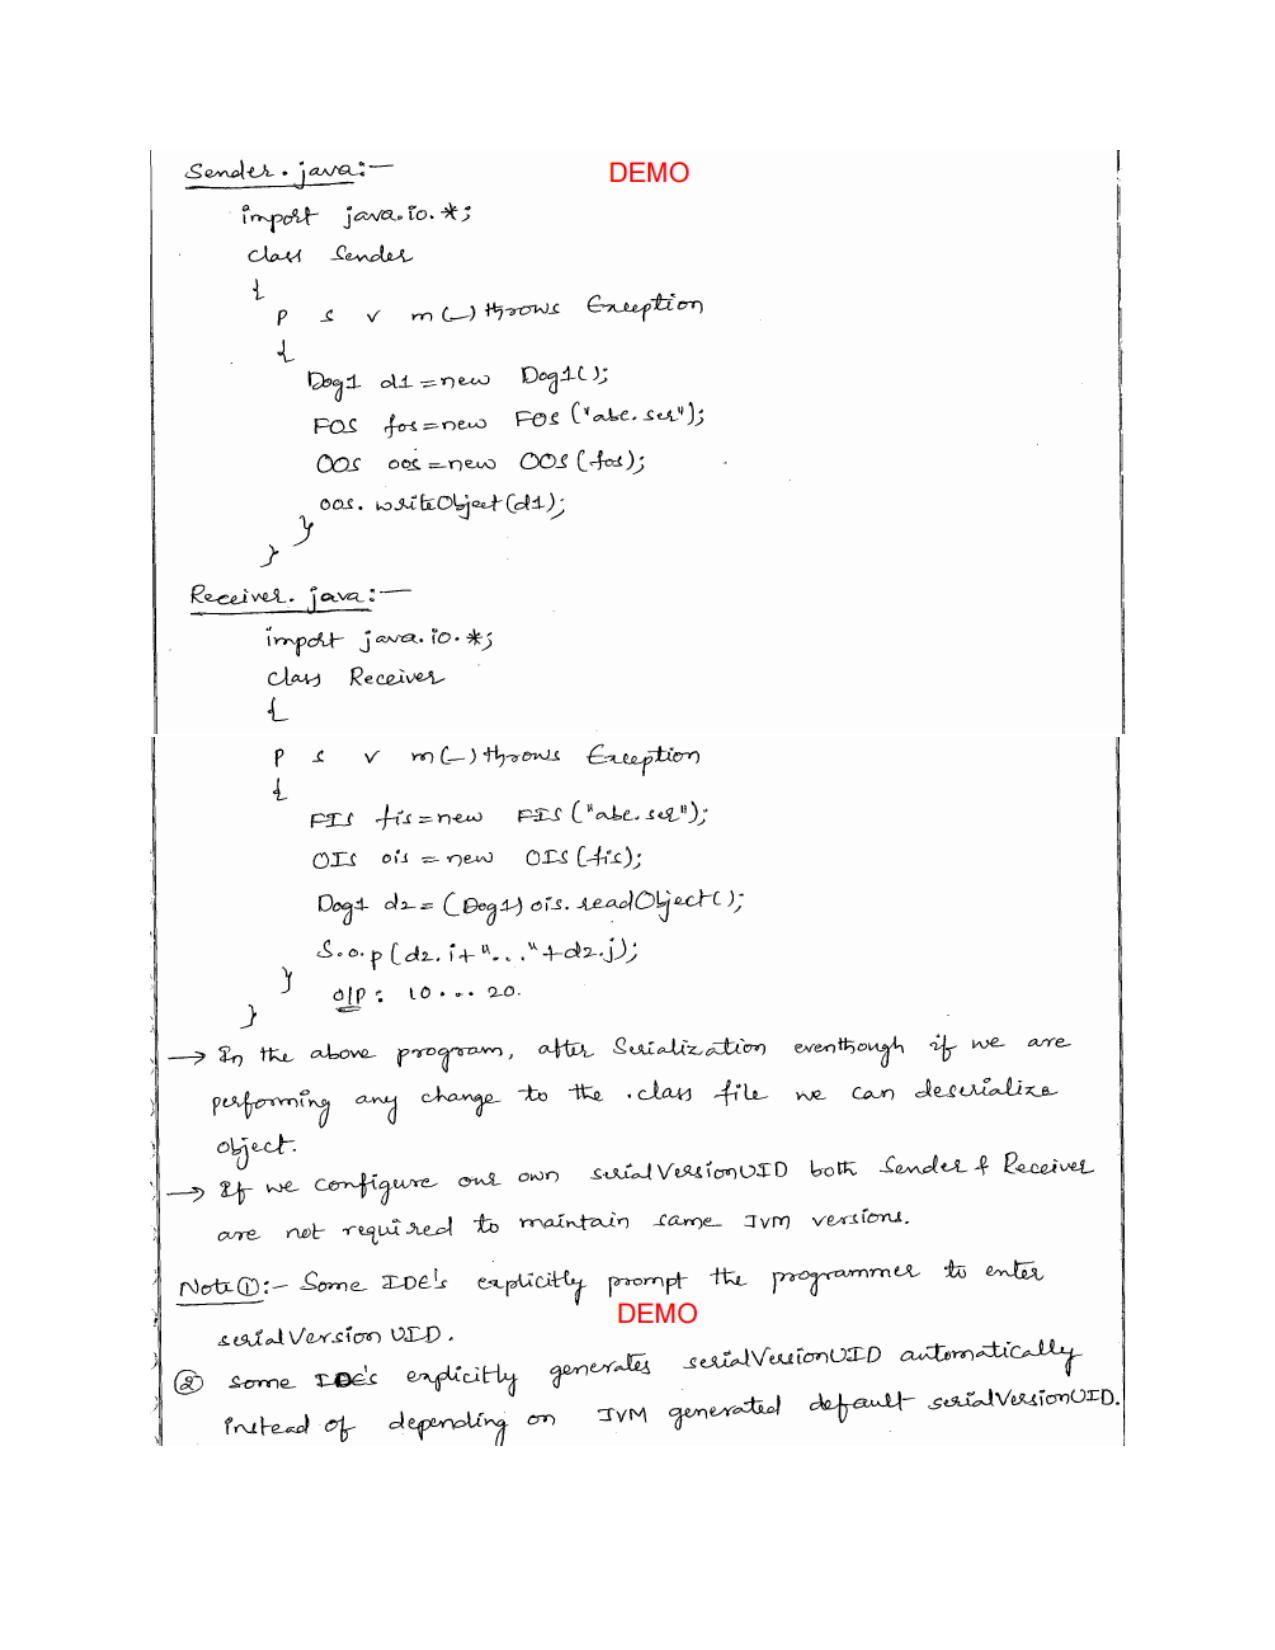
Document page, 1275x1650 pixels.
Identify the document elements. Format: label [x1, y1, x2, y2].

picture [150, 737, 1125, 1446]
picture [150, 150, 1125, 734]
